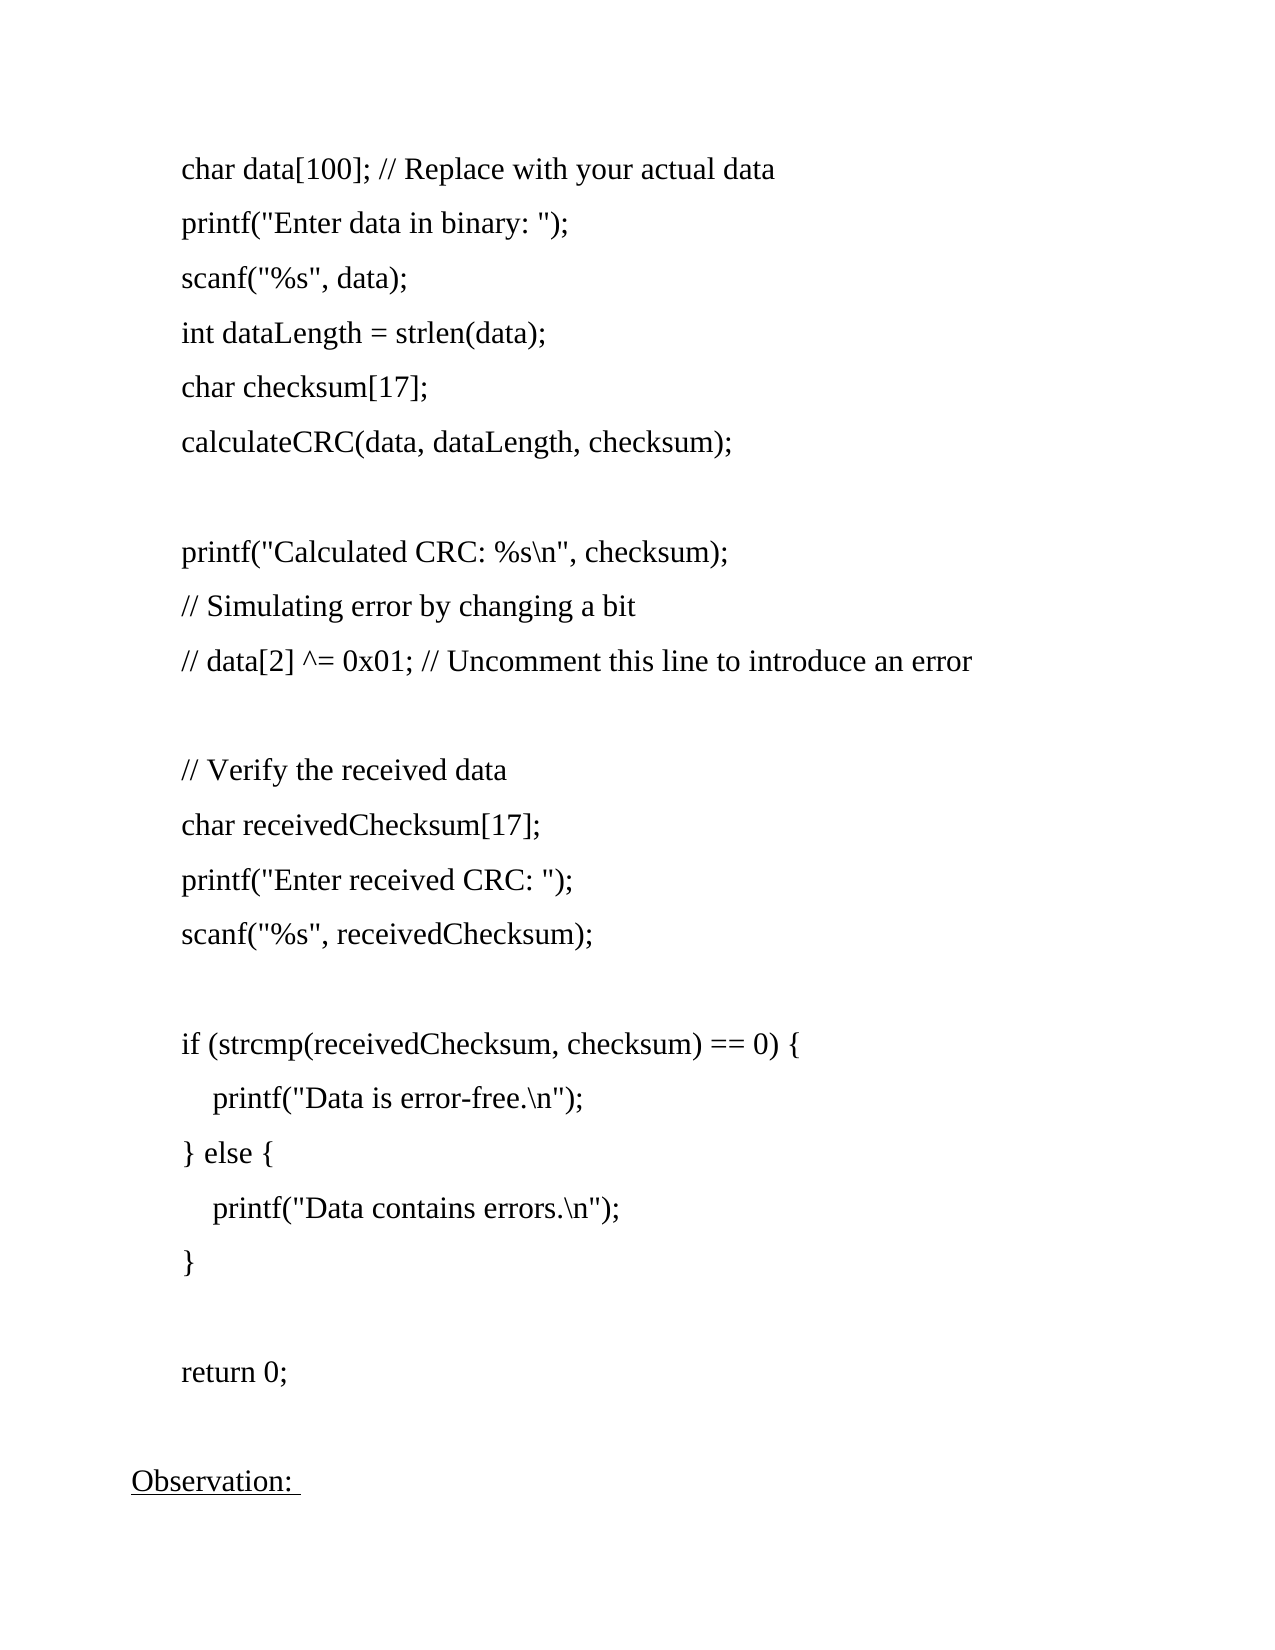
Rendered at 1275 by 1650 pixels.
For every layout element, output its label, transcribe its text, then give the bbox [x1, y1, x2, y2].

text scanf("%s", data); [150, 259, 1125, 295]
text int dataLength = strlen(data); [150, 314, 1125, 350]
text Observation: [131, 1462, 1125, 1498]
text scanf("%s", receivedChecksum); [150, 916, 1125, 952]
text printf("Data contains errors.\n"); [150, 1189, 1125, 1225]
text printf("Enter received CRC: "); [150, 861, 1125, 897]
text printf("Enter data in binary: "); [150, 205, 1125, 241]
text // Verify the received data [150, 752, 1125, 787]
text char receivedChecksum[17]; [150, 806, 1125, 842]
text printf("Data is error-free.\n"); [150, 1080, 1125, 1116]
text } [150, 1244, 1125, 1280]
text printf("Calculated CRC: %s\n", checksum); [150, 533, 1125, 569]
text calculateCRC(data, dataLength, checksum); [150, 423, 1125, 459]
text char checksum[17]; [150, 369, 1125, 405]
text return 0; [150, 1353, 1125, 1389]
text char data[100]; // Replace with your actual data [150, 150, 1125, 186]
text } else { [150, 1134, 1125, 1170]
text // Simulating error by changing a bit [150, 587, 1125, 623]
text // data[2] ^= 0x01; // Uncomment this line to introduce an error [150, 642, 1125, 678]
text if (strcmp(receivedChecksum, checksum) == 0) { [150, 1025, 1125, 1061]
